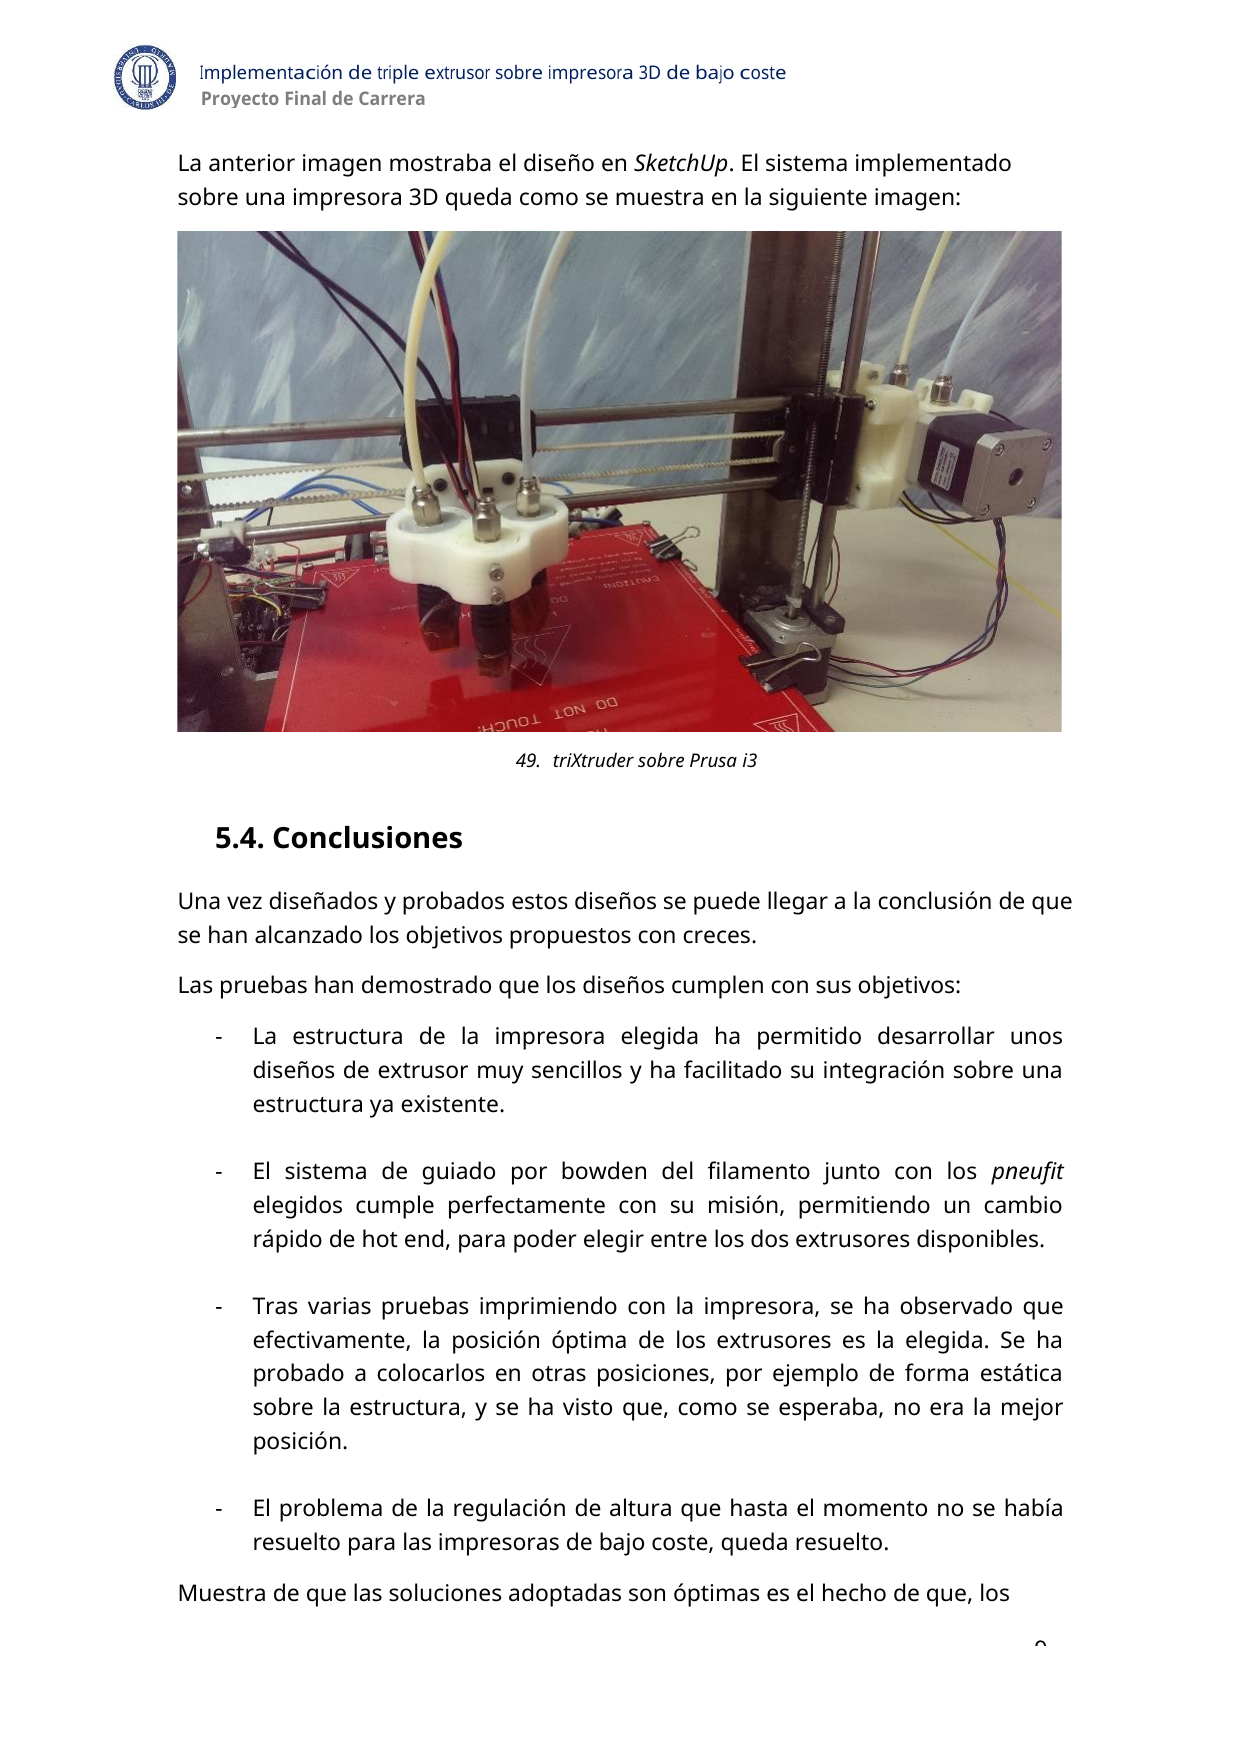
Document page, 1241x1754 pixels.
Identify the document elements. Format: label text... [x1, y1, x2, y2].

list El problema de la regulación de altura que hasta el momento no se había resuelto para las impresoras de bajo coste, queda resuelto. [215, 1492, 1063, 1557]
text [177, 1577, 1073, 1608]
subtitle Conclusiones [215, 817, 1148, 857]
list La estructura de la impresora elegida ha permitido desarrollar unos diseños de extrusor muy sencillos y ha facilitado su integración sobre una estructura ya existente. [215, 1020, 1063, 1119]
list Tras varias pruebas imprimiendo con la impresora, se ha observado que efectivamente, la posición óptima de los extrusores es la elegida. Se ha probado a colocarlos en otras posiciones, por ejemplo de forma estática sobre la estructura, y se ha visto que, como se esperaba, no era la mejor posición. [215, 1290, 1063, 1456]
text Una vez diseñados y probados estos diseños se puede llegar a la conclusión de que se han alcanzado los objetivos propuestos con creces. [177, 885, 1073, 950]
text Las pruebas han demostrado que los diseños cumplen con sus objetivos: [177, 969, 1148, 1001]
text La anterior imagen mostraba el diseño en SketchUp. El sistema implementado sobre una impresora 3D queda como se muestra en la siguiente imagen: [177, 147, 1073, 212]
list triXtruder sobre Prusa i3 [516, 244, 1148, 773]
picture [113, 43, 177, 110]
list El sistema de guiado por bowden del filamento junto con los pneufit elegidos cumple perfectamente con su misión, permitiendo un cambio rápido de hot end, para poder elegir entre los dos extrusores disponibles. [215, 1155, 1064, 1254]
picture [177, 231, 1062, 732]
